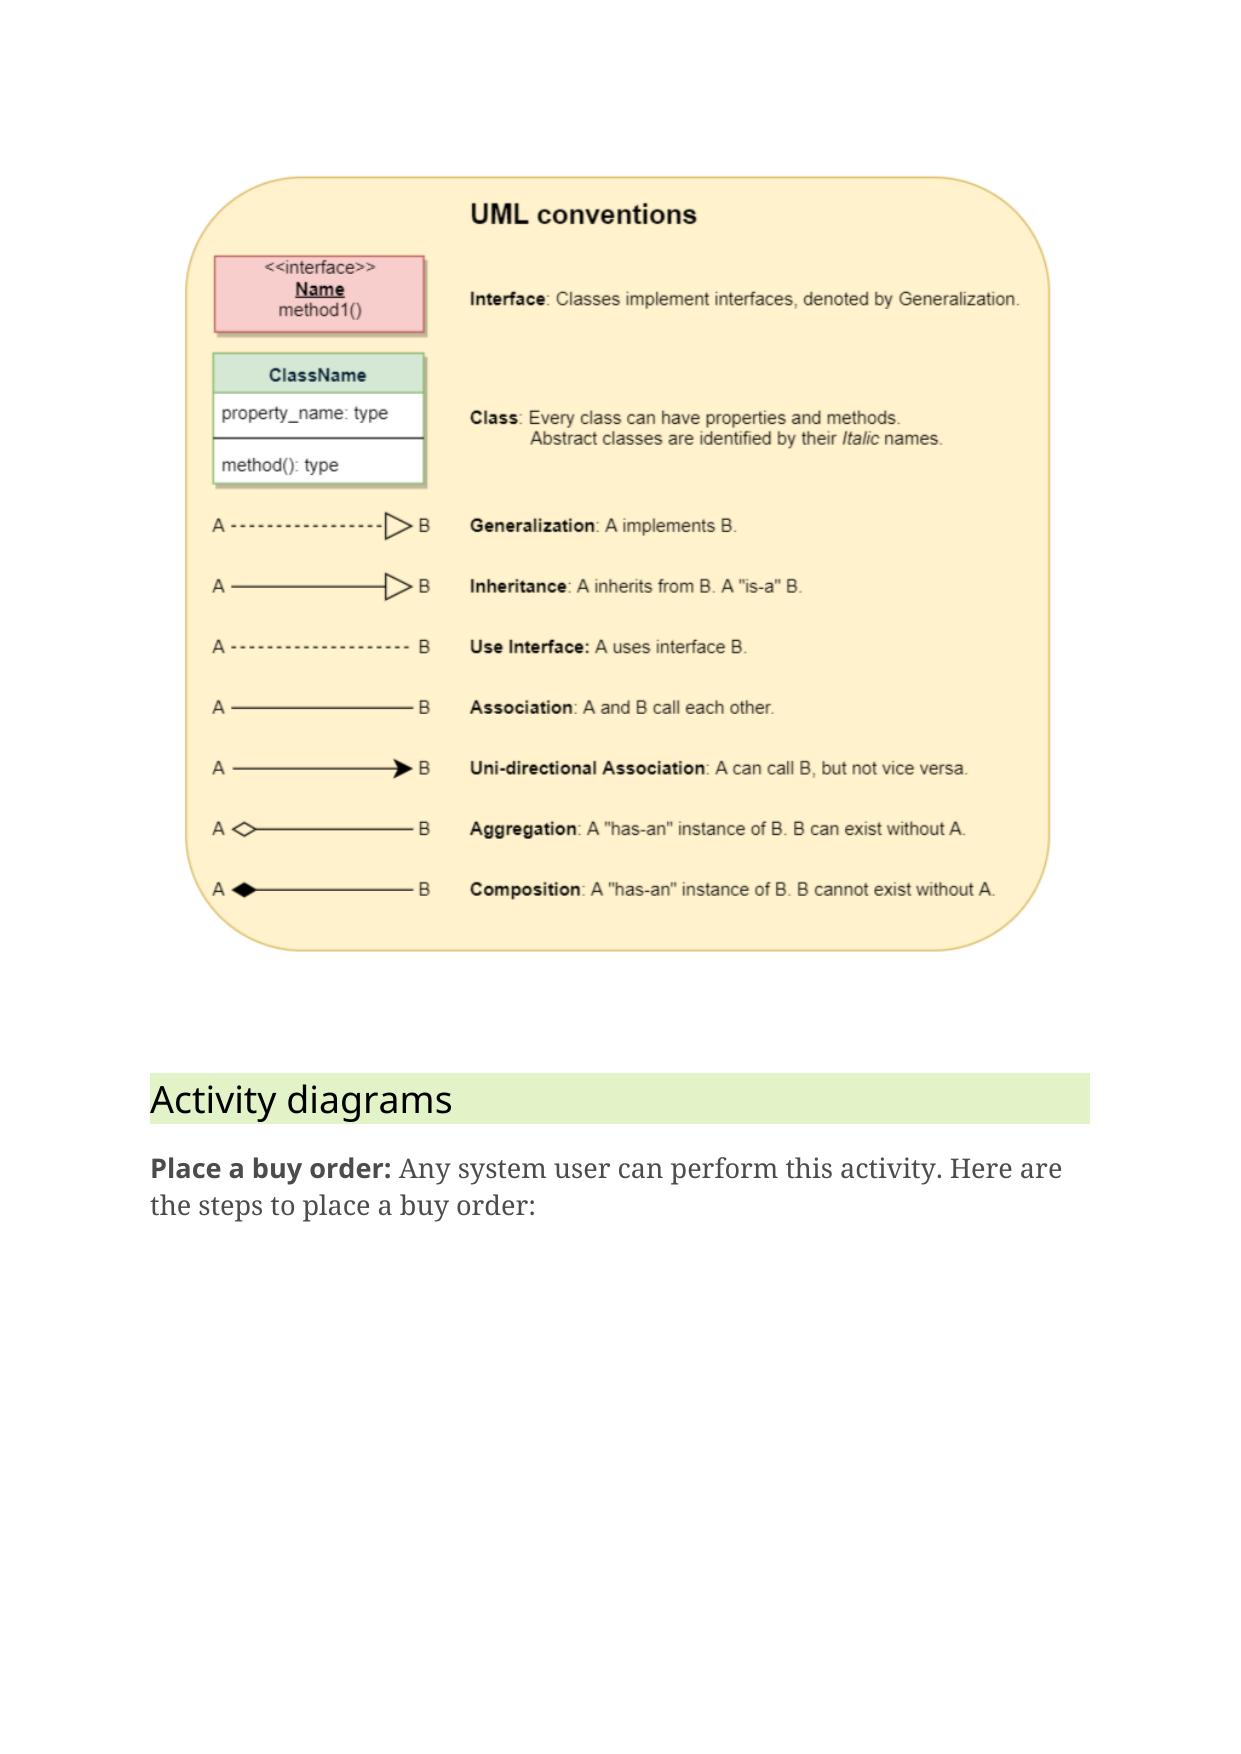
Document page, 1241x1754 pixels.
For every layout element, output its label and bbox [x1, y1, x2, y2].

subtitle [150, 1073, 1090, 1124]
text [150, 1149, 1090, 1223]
picture [150, 150, 1091, 988]
